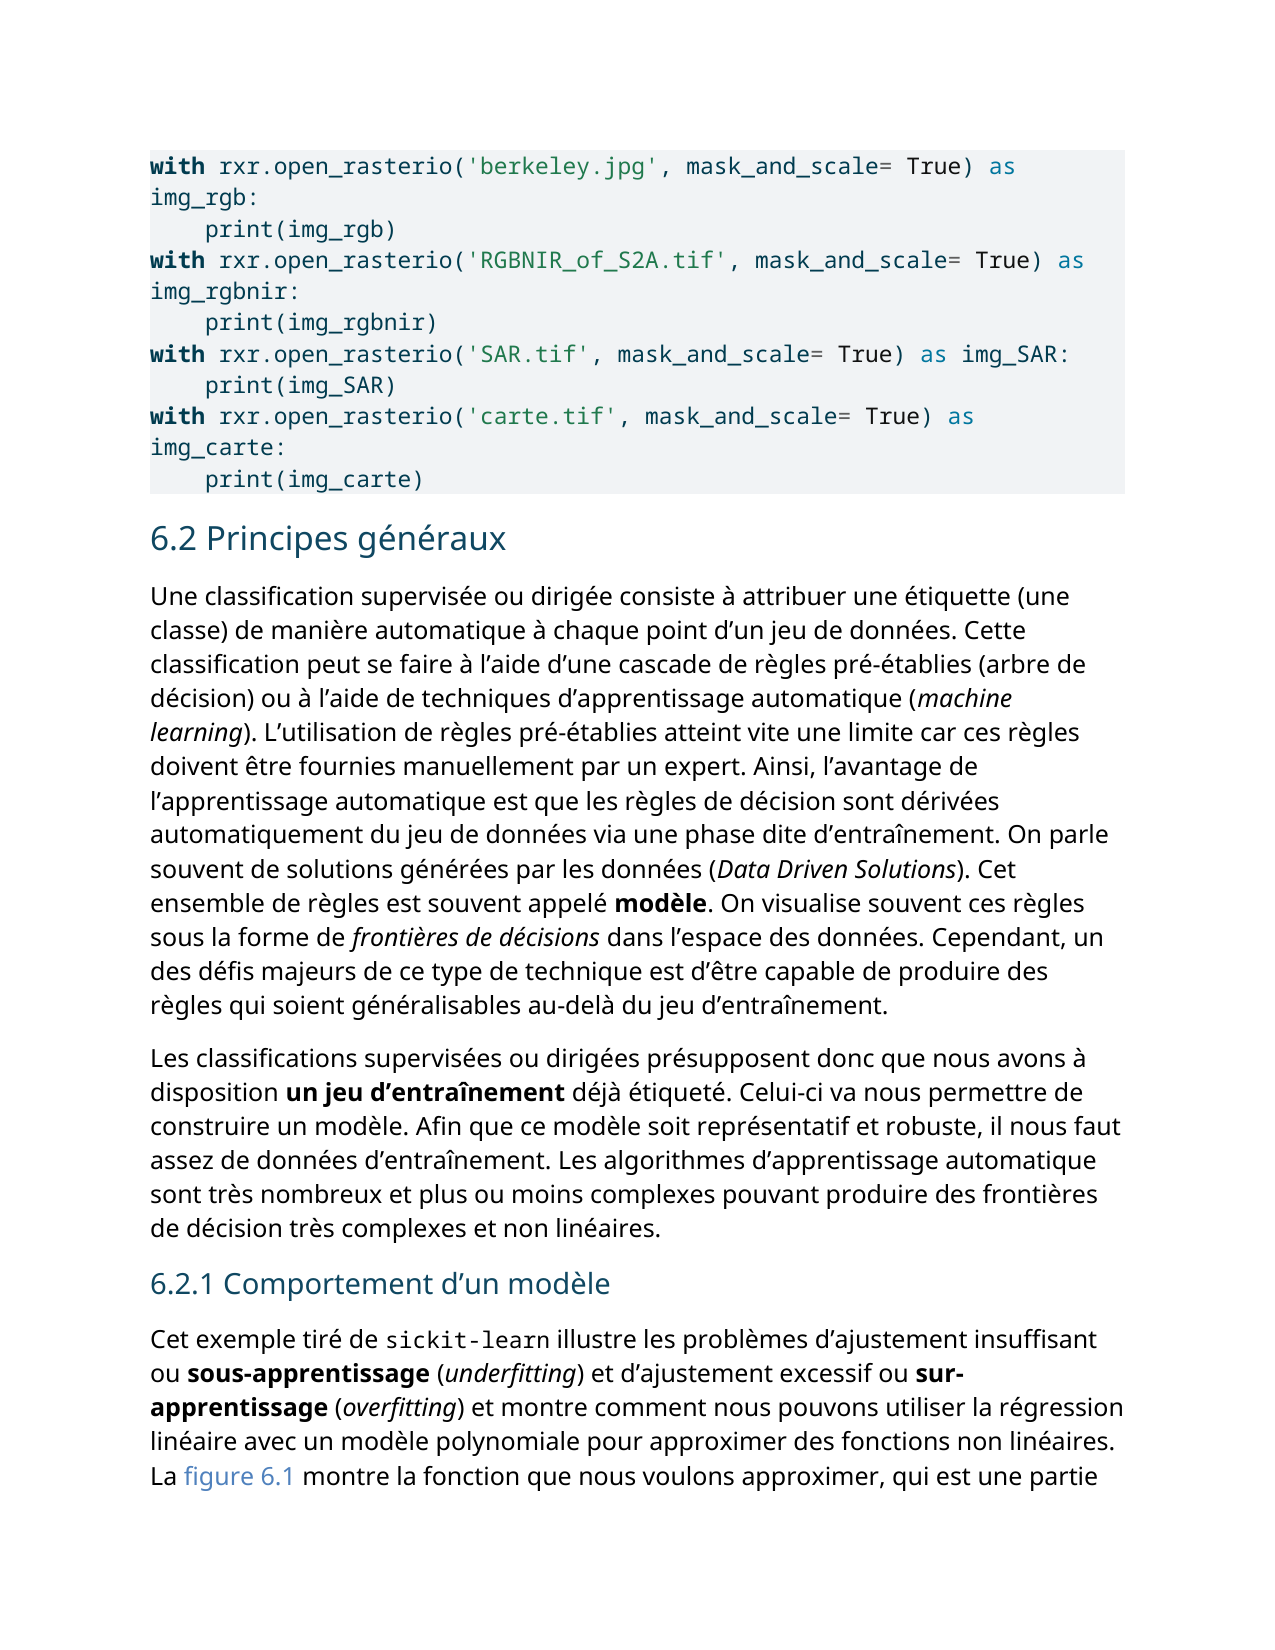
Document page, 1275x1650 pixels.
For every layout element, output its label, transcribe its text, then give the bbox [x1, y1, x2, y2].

subtitle 6.2 Principes généraux [150, 514, 1125, 560]
text Les classifications supervisées ou dirigées présupposent donc que nous avons à disposition un jeu d’entraînement déjà étiqueté. Celui-ci va nous permettre de construire un modèle. Afin que ce modèle soit représentatif et robuste, il nous faut assez de données d’entraînement. Les algorithmes d’apprentissage automatique sont très nombreux et plus ou moins complexes pouvant produire des frontières de décision très complexes et non linéaires. [150, 1040, 1125, 1245]
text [150, 1322, 1125, 1492]
text Une classification supervisée ou dirigée consiste à attribuer une étiquette (une classe) de manière automatique à chaque point d’un jeu de données. Cette classification peut se faire à l’aide d’une cascade de règles pré-établies (arbre de décision) ou à l’aide de techniques d’apprentissage automatique (machine learning). L’utilisation de règles pré-établies atteint vite une limite car ces règles doivent être fournies manuellement par un expert. Ainsi, l’avantage de l’apprentissage automatique est que les règles de décision sont dérivées automatiquement du jeu de données via une phase dite d’entraînement. On parle souvent de solutions générées par les données (Data Driven Solutions). Cet ensemble de règles est souvent appelé modèle. On visualise souvent ces règles sous la forme de frontières de décisions dans l’espace des données. Cependant, un des défis majeurs de ce type de technique est d’être capable de produire des règles qui soient généralisables au-delà du jeu d’entraînement. [150, 579, 1125, 1022]
text with rxr.open_rasterio('berkeley.jpg', mask_and_scale= True) as img_rgb: print(img_rgb) with rxr.open_rasterio('RGBNIR_of_S2A.tif', mask_and_scale= True) as img_rgbnir: print(img_rgbnir) with rxr.open_rasterio('SAR.tif', mask_and_scale= True) as img_SAR: print(img_SAR) with rxr.open_rasterio('carte.tif', mask_and_scale= True) as img_carte: print(img_carte) [150, 150, 1125, 494]
subtitle 6.2.1 Comportement d’un modèle [150, 1263, 1125, 1303]
